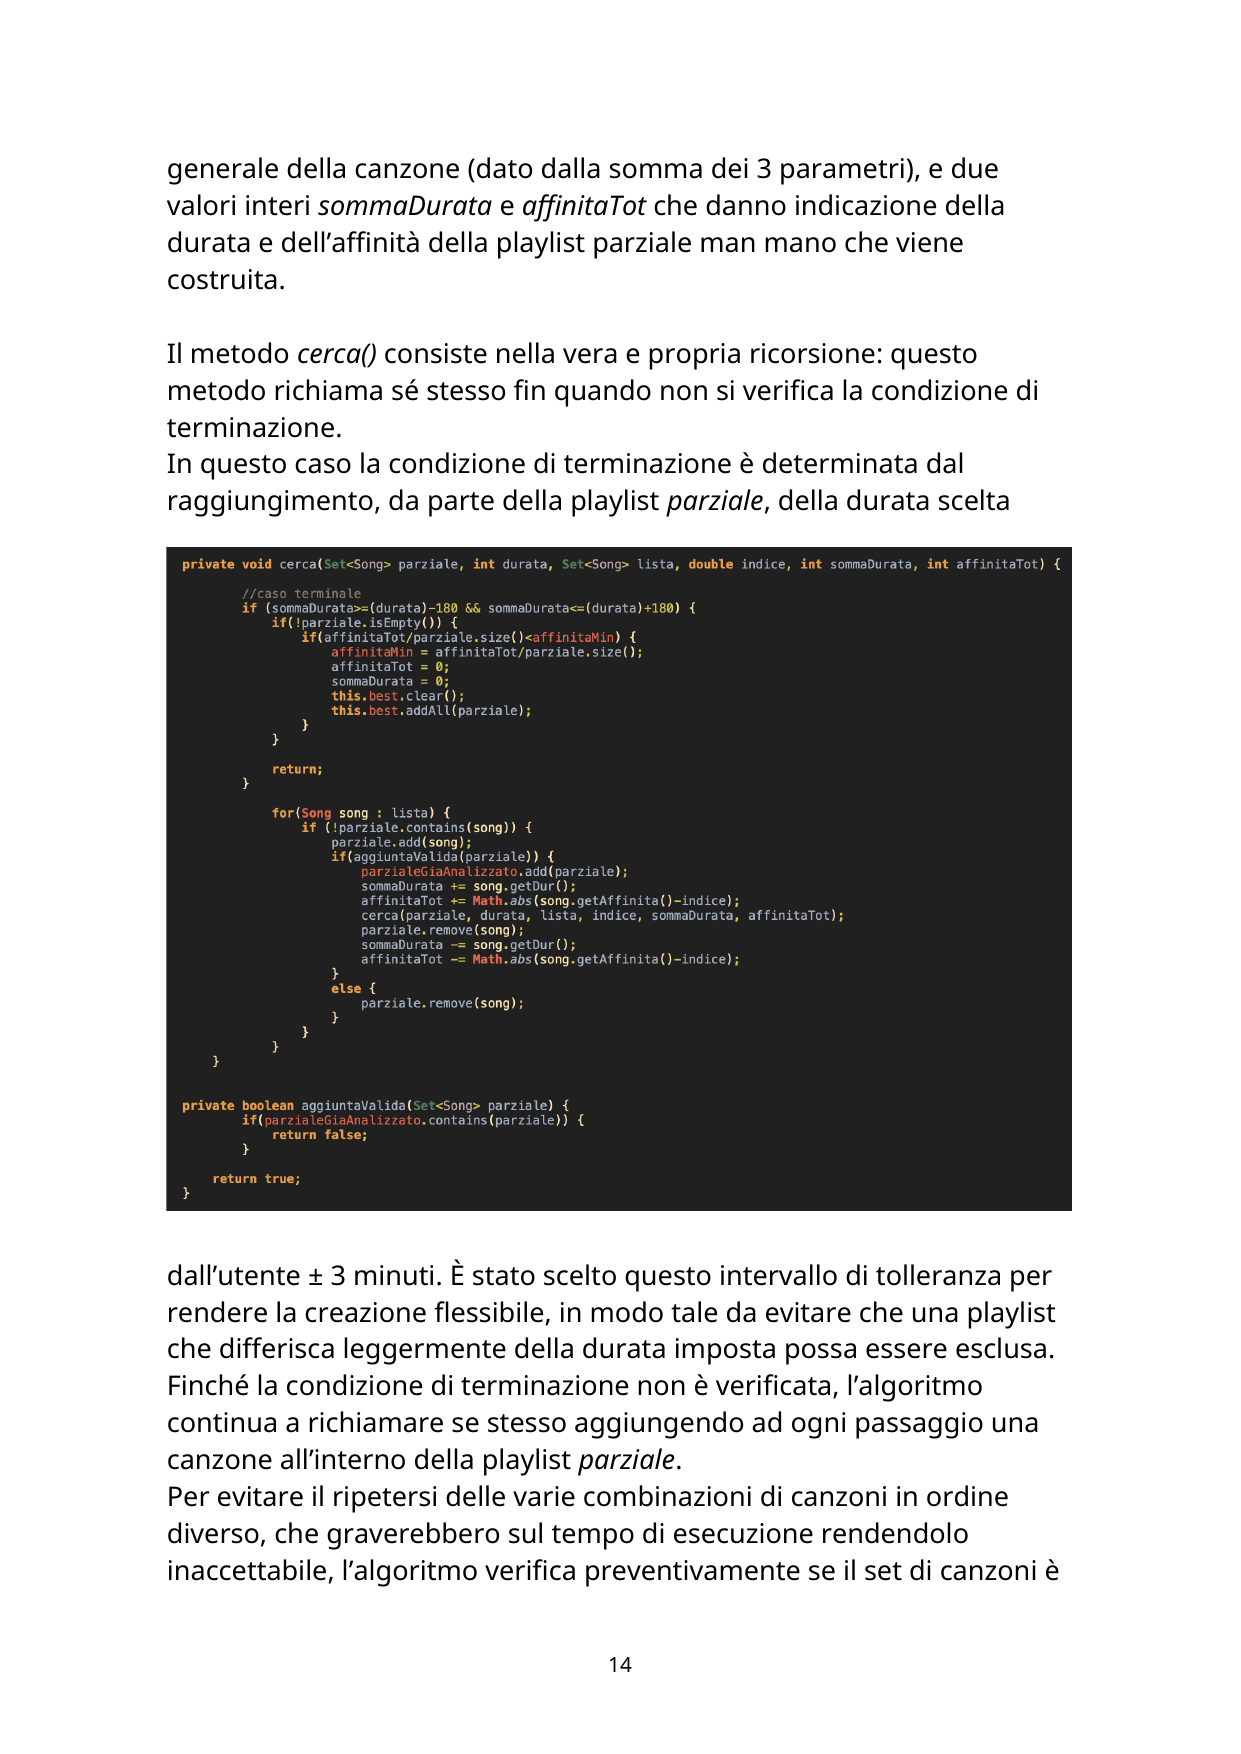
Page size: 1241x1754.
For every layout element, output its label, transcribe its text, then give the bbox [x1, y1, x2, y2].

picture [165, 547, 1072, 1211]
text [167, 1477, 1073, 1588]
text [167, 150, 1073, 297]
text Finché la condizione di terminazione non è verificata, l’algoritmo continua a richiamare se stesso aggiungendo ad ogni passaggio una canzone all’interno della playlist parziale. [167, 1367, 1073, 1477]
text Il metodo cerca() consiste nella vera e propria ricorsione: questo metodo richiama sé stesso fin quando non si verifica la condizione di terminazione. [167, 334, 1073, 445]
